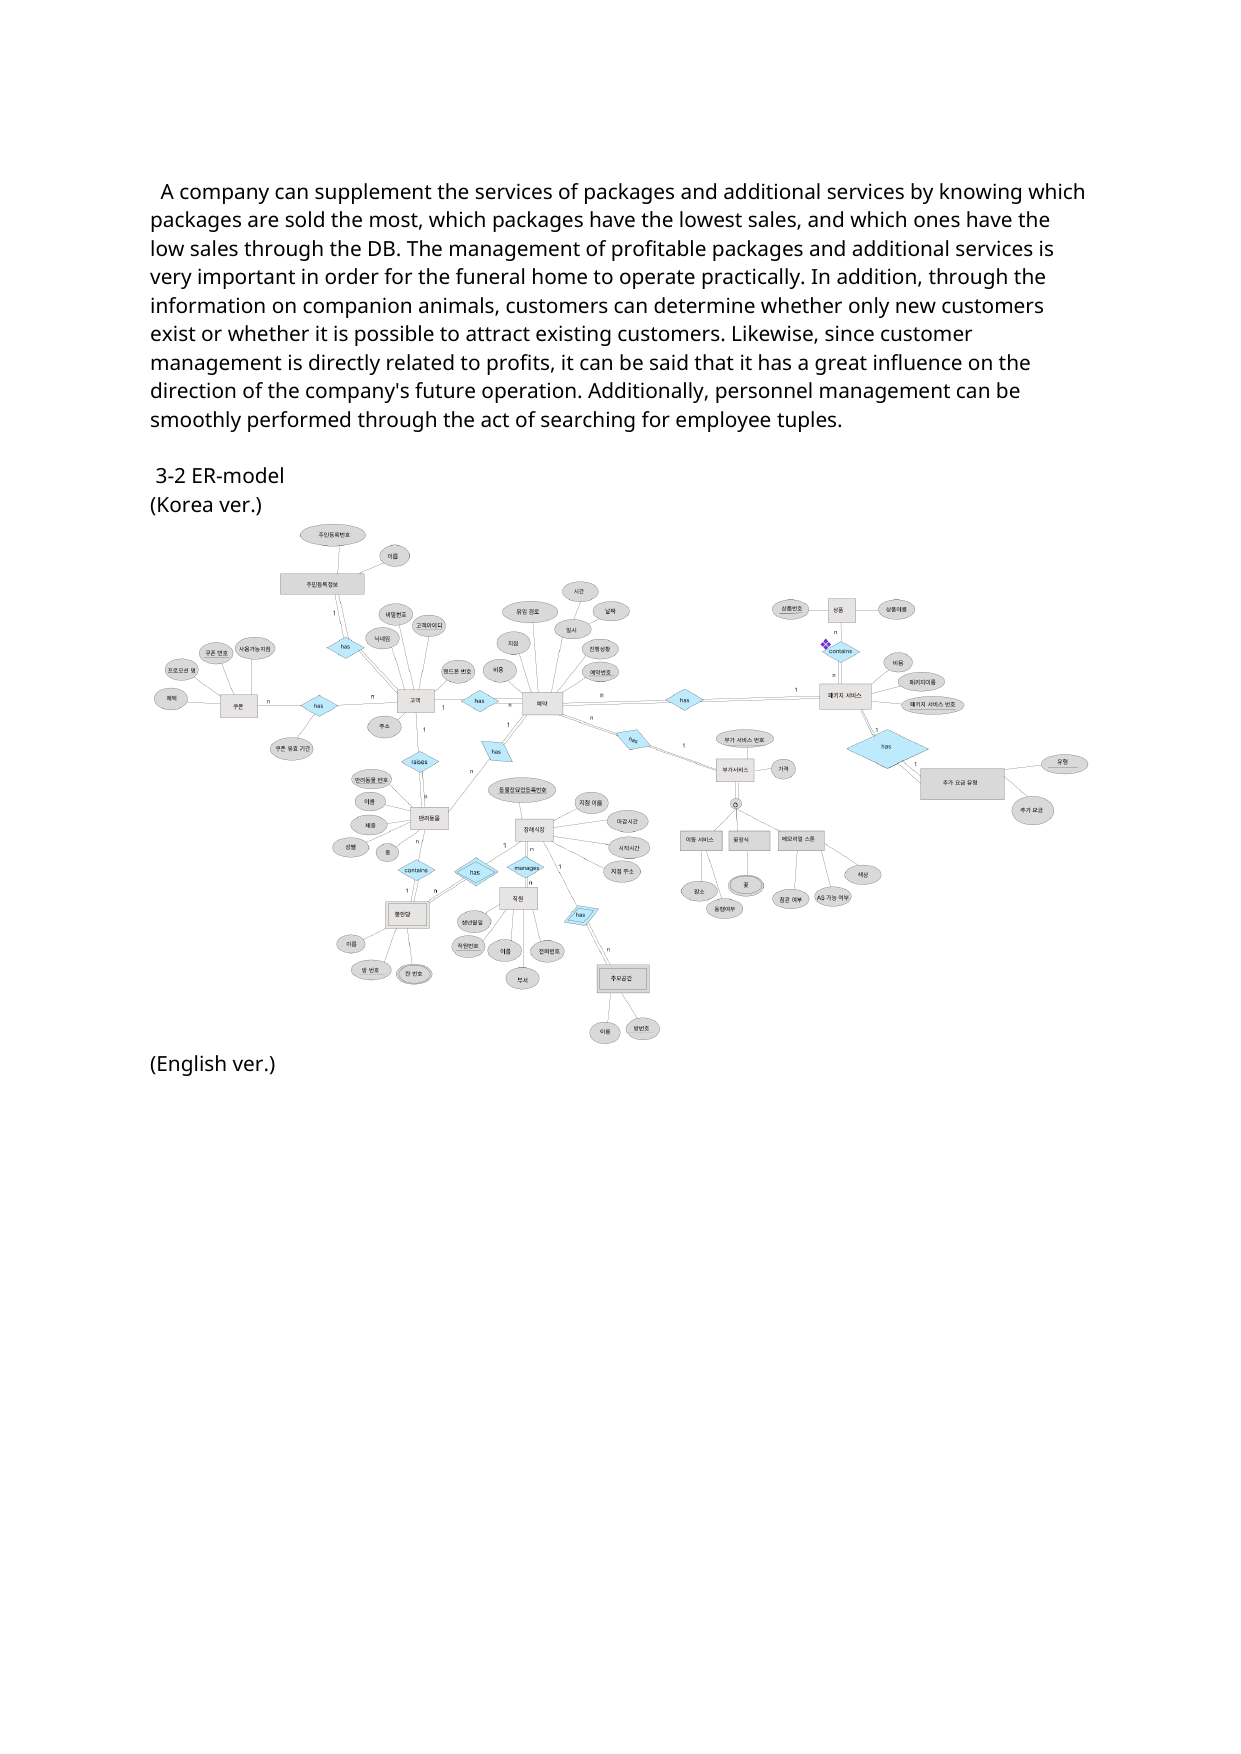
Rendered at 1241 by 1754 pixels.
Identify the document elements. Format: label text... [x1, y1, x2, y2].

text (Korea ver.) [150, 490, 1090, 518]
picture [150, 518, 1091, 1049]
text 3-2 ER-model [150, 462, 1090, 490]
text A company can supplement the services of packages and additional services by knowing which packages are sold the most, which packages have the lowest sales, and which ones have the low sales through the DB. The management of profitable packages and additional services is very important in order for the funeral home to operate practically. In addition, through the information on companion animals, customers can determine whether only new customers exist or whether it is possible to attract existing customers. Likewise, since customer management is directly related to profits, it can be said that it has a great influence on the direction of the company's future operation. Additionally, personnel management can be smoothly performed through the act of searching for employee tuples. [150, 177, 1090, 433]
text (English ver.) [150, 1049, 1090, 1077]
